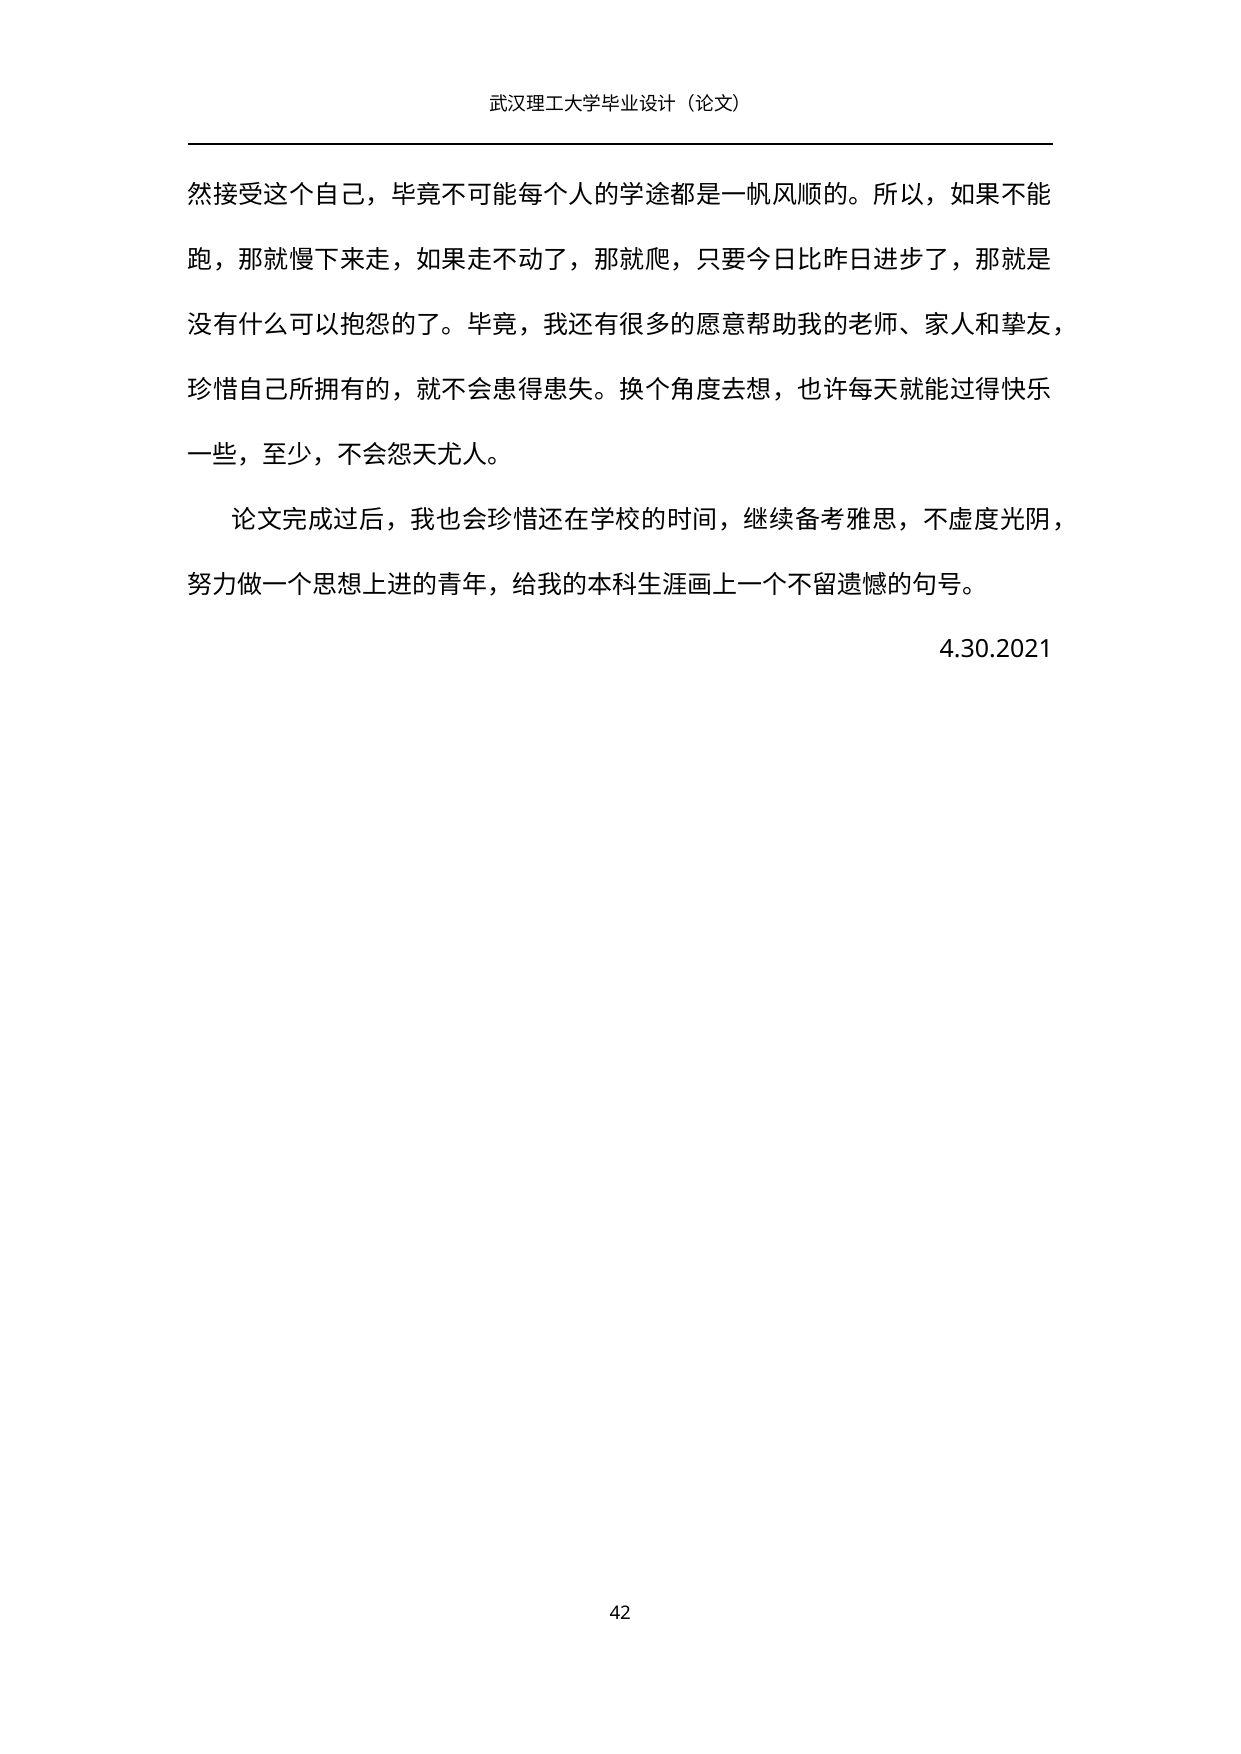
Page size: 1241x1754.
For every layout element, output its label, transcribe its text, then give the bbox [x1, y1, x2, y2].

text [187, 160, 1053, 485]
text 论文完成过后，我也会珍惜还在学校的时间，继续备考雅思，不虚度光阴，努力做一个思想上进的青年，给我的本科生涯画上一个不留遗憾的句号。 [187, 485, 1053, 615]
text 4.30.2021 [187, 615, 1053, 680]
